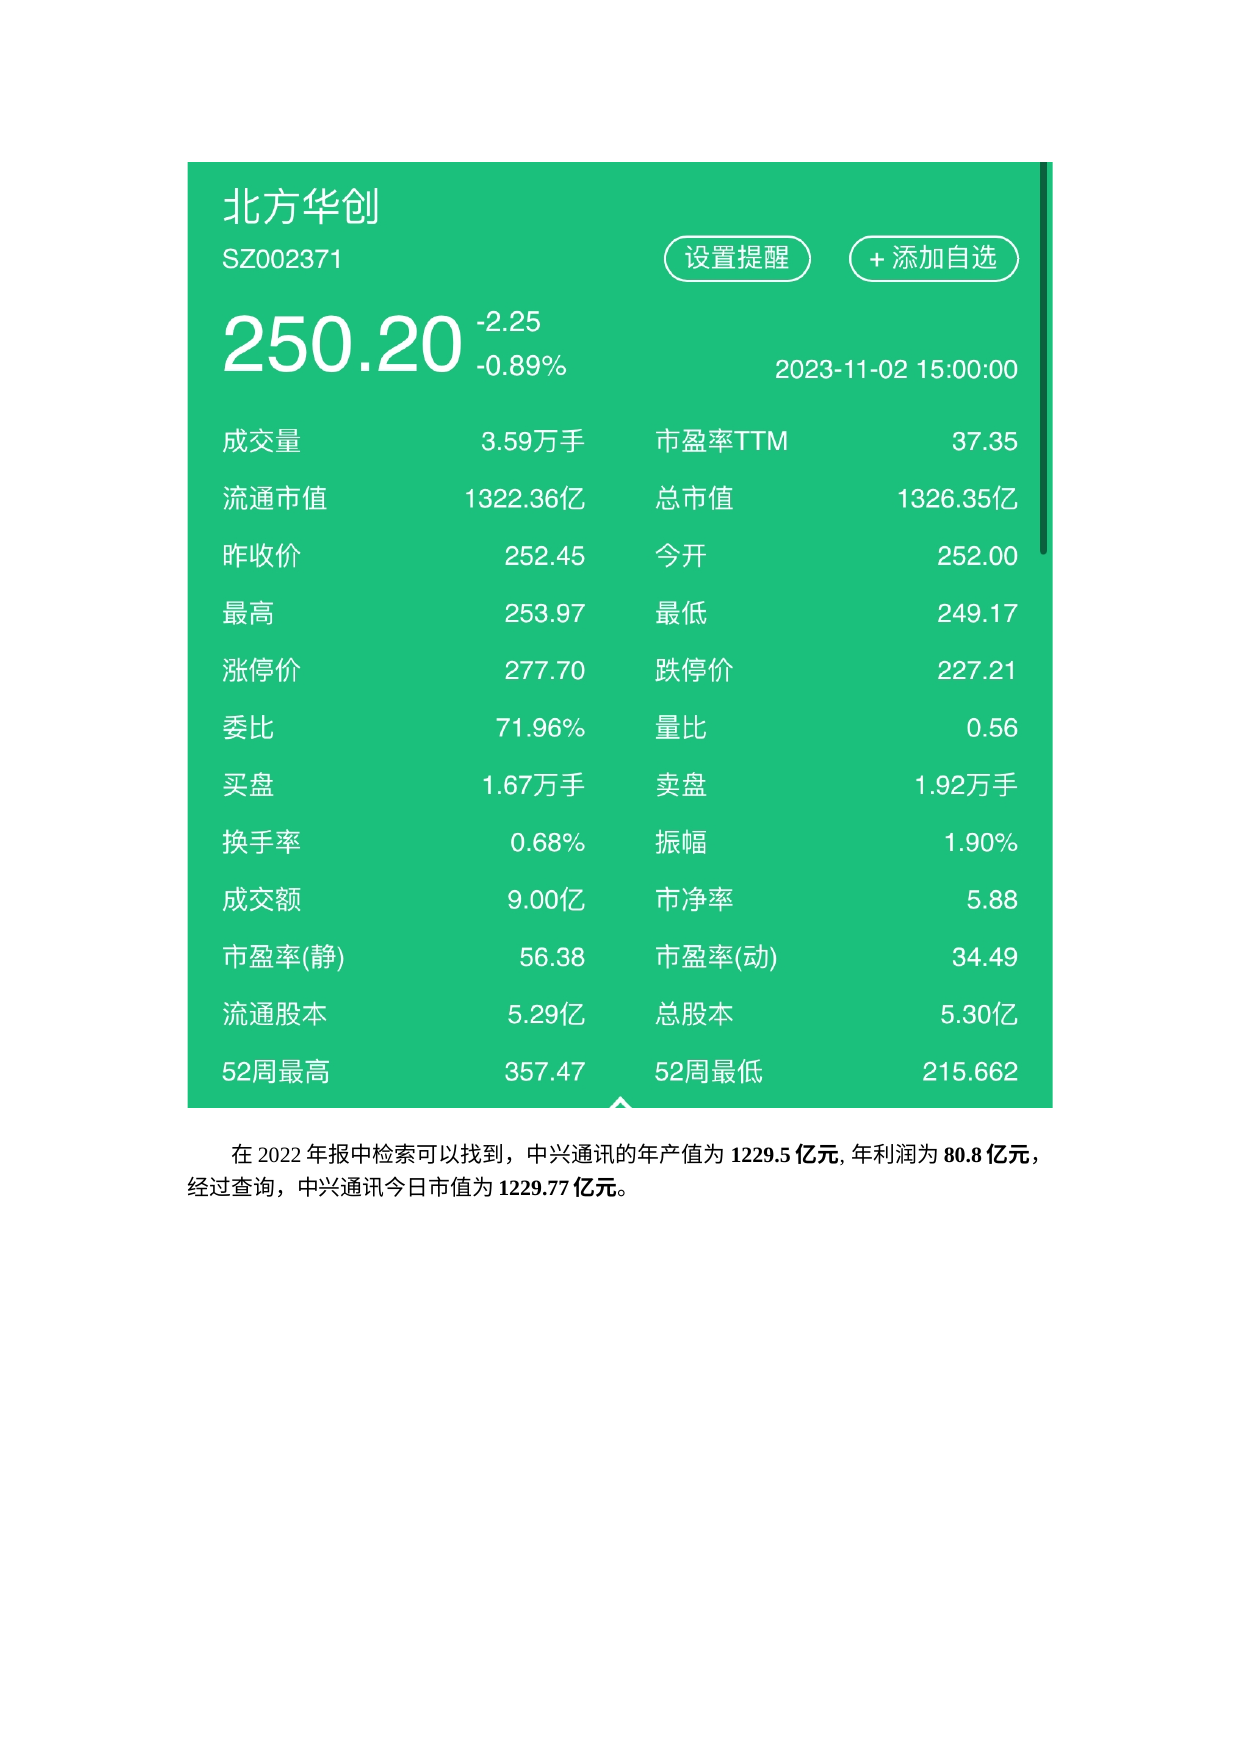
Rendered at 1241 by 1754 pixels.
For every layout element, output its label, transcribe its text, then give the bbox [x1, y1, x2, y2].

picture [187, 162, 1053, 1108]
text 在2022年报中检索可以找到，中兴通讯的年产值为1229.5亿元, 年利润为80.8亿元，经过查询，中兴通讯今日市值为1229.77亿元。 [187, 1137, 1053, 1202]
